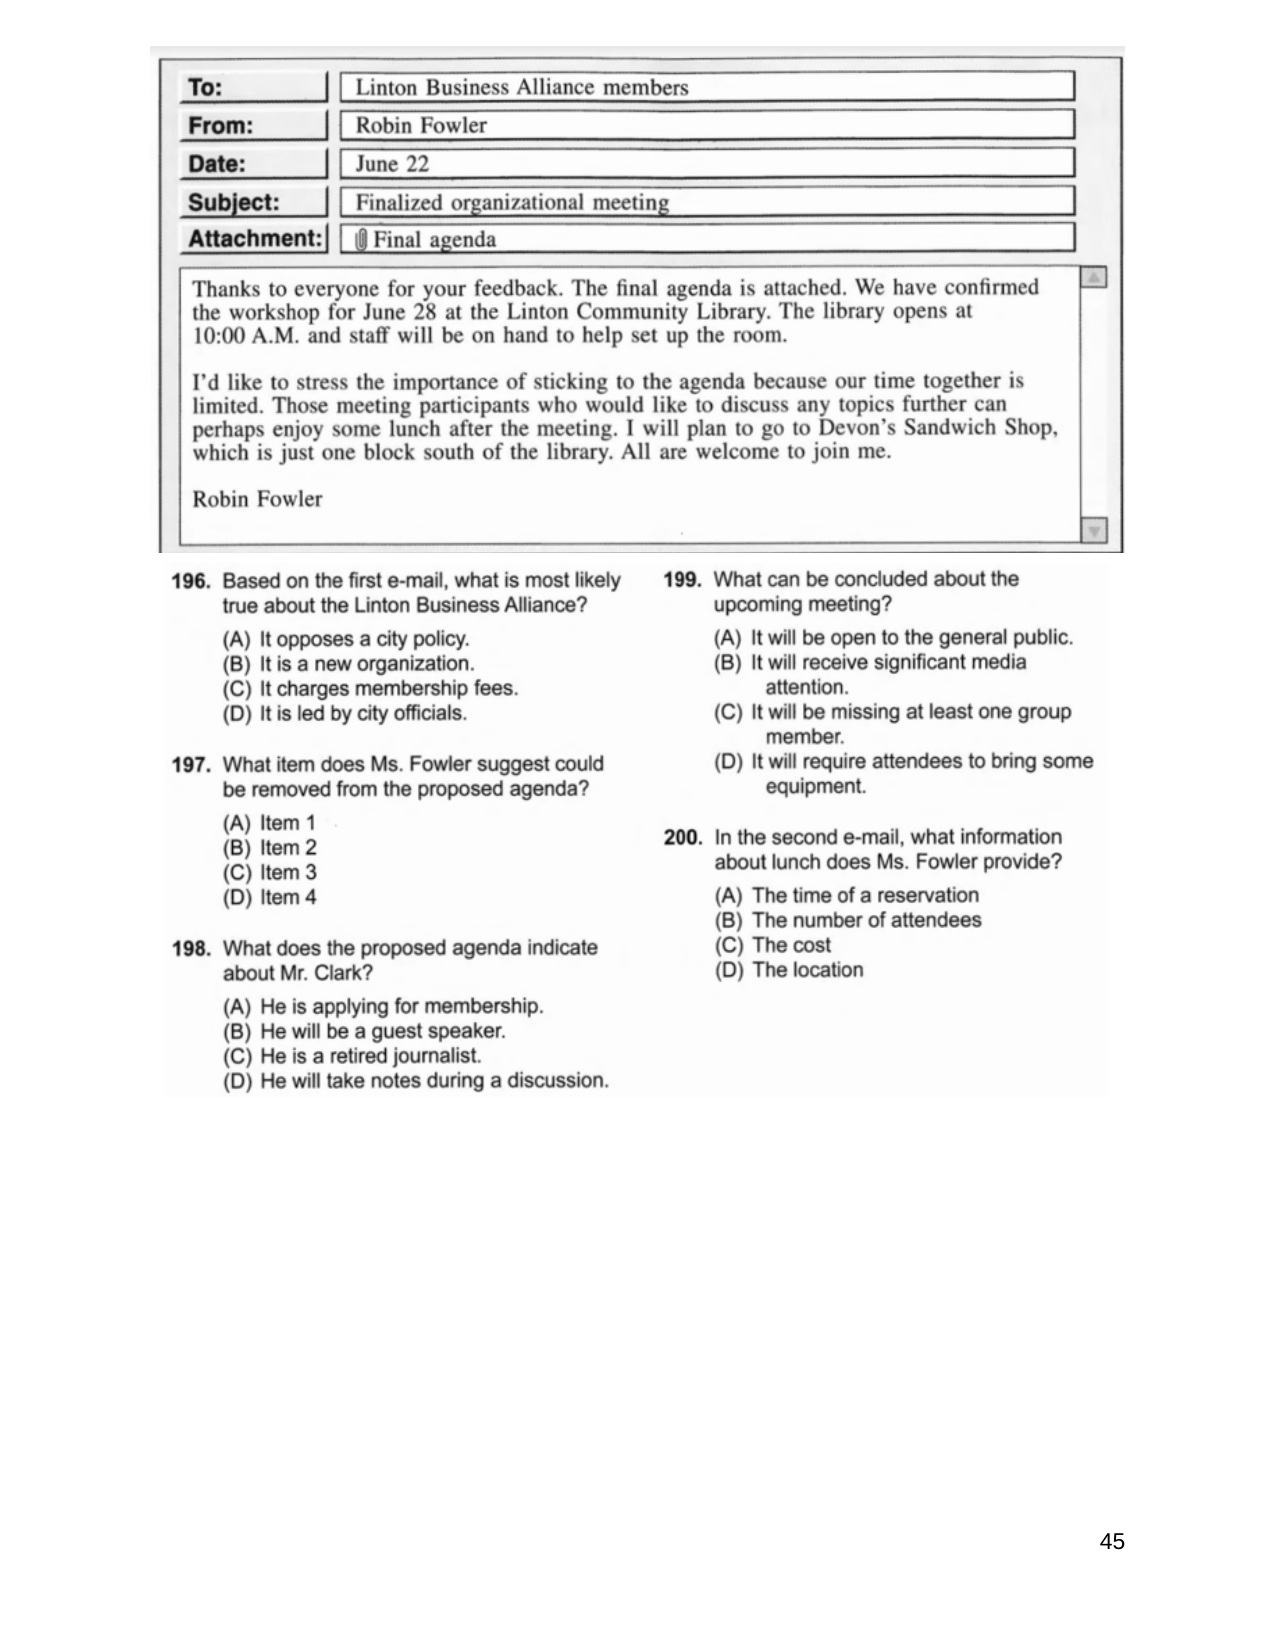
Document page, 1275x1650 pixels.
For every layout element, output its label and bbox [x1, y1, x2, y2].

picture [150, 46, 1125, 1114]
